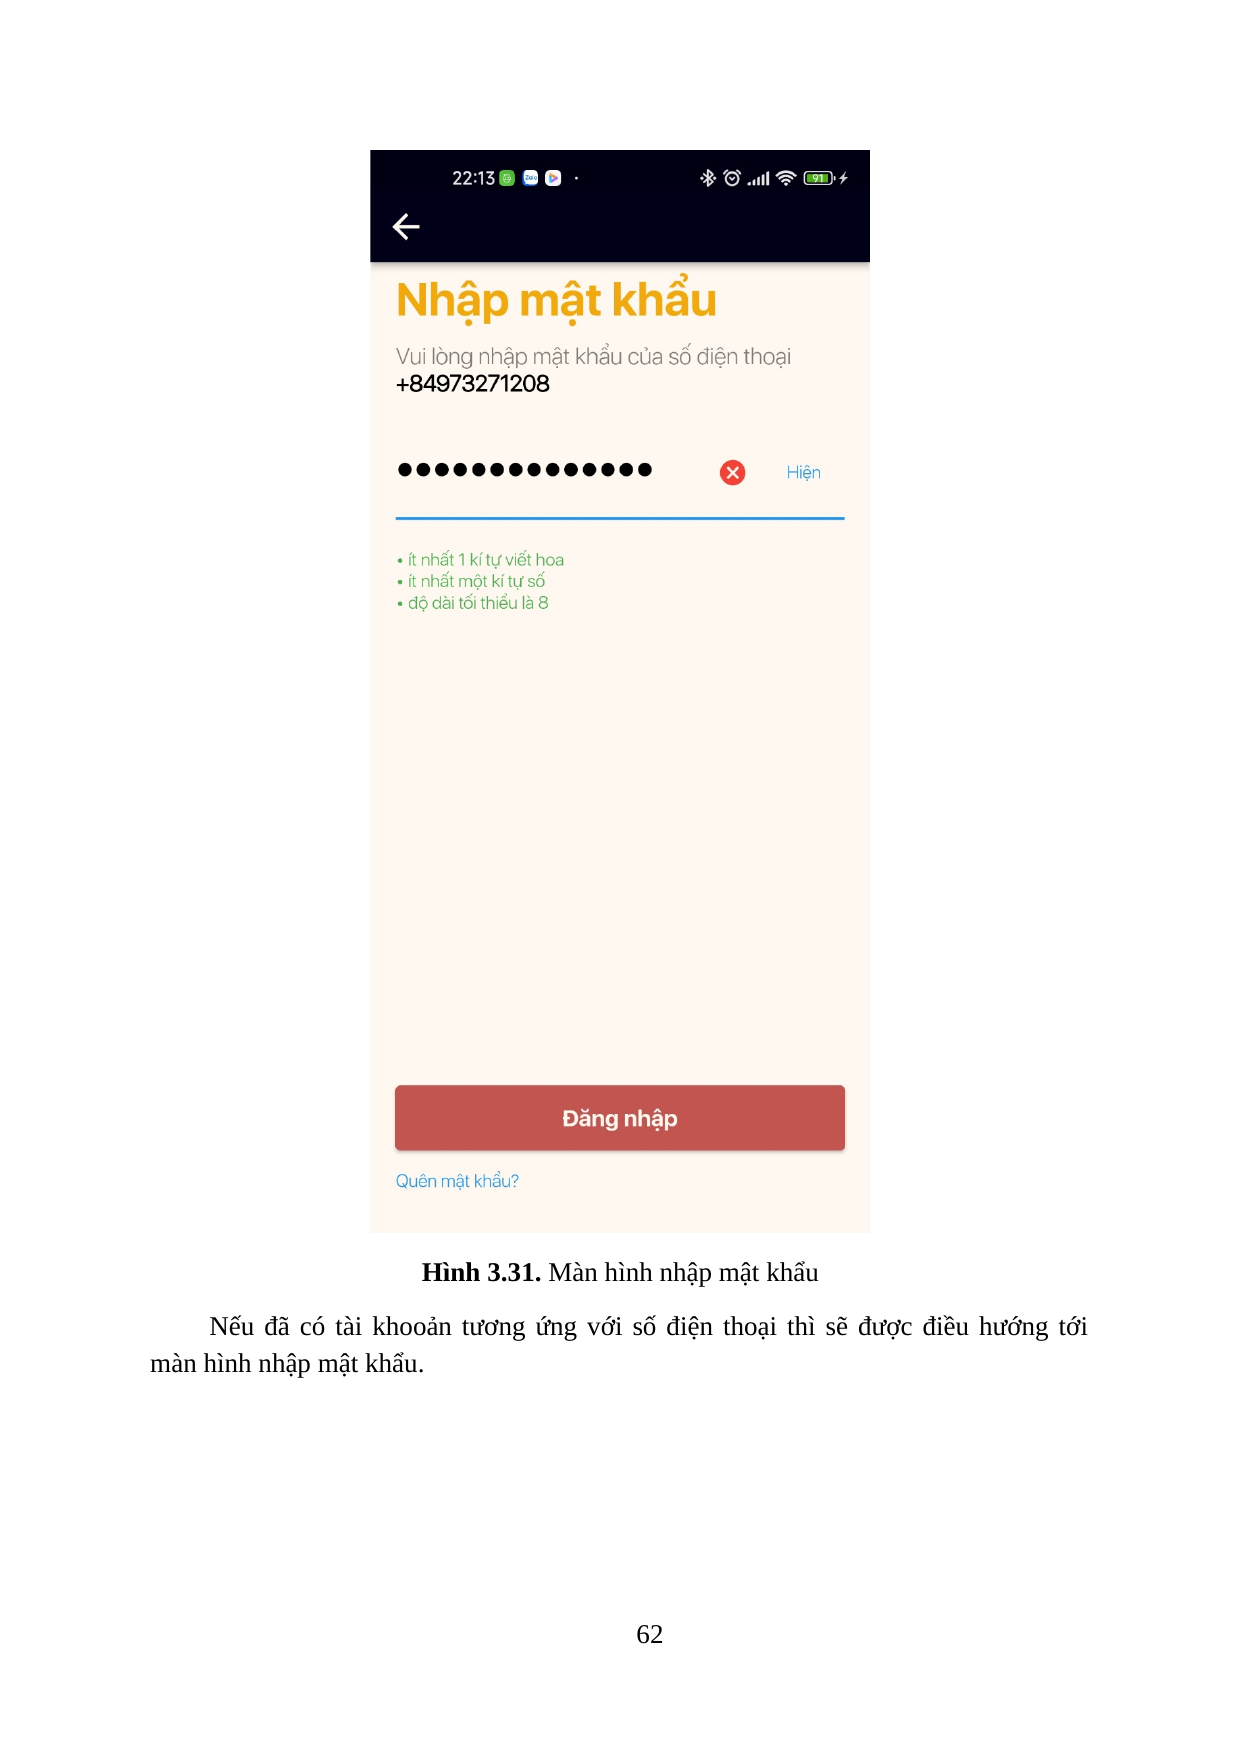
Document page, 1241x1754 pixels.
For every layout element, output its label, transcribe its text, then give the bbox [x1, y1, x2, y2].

text Nếu đã có tài khooản tương ứng với số điện thoại thì sẽ được điều hướng tới màn hình nhập mật khẩu. [150, 1309, 1090, 1378]
picture [370, 150, 870, 1233]
